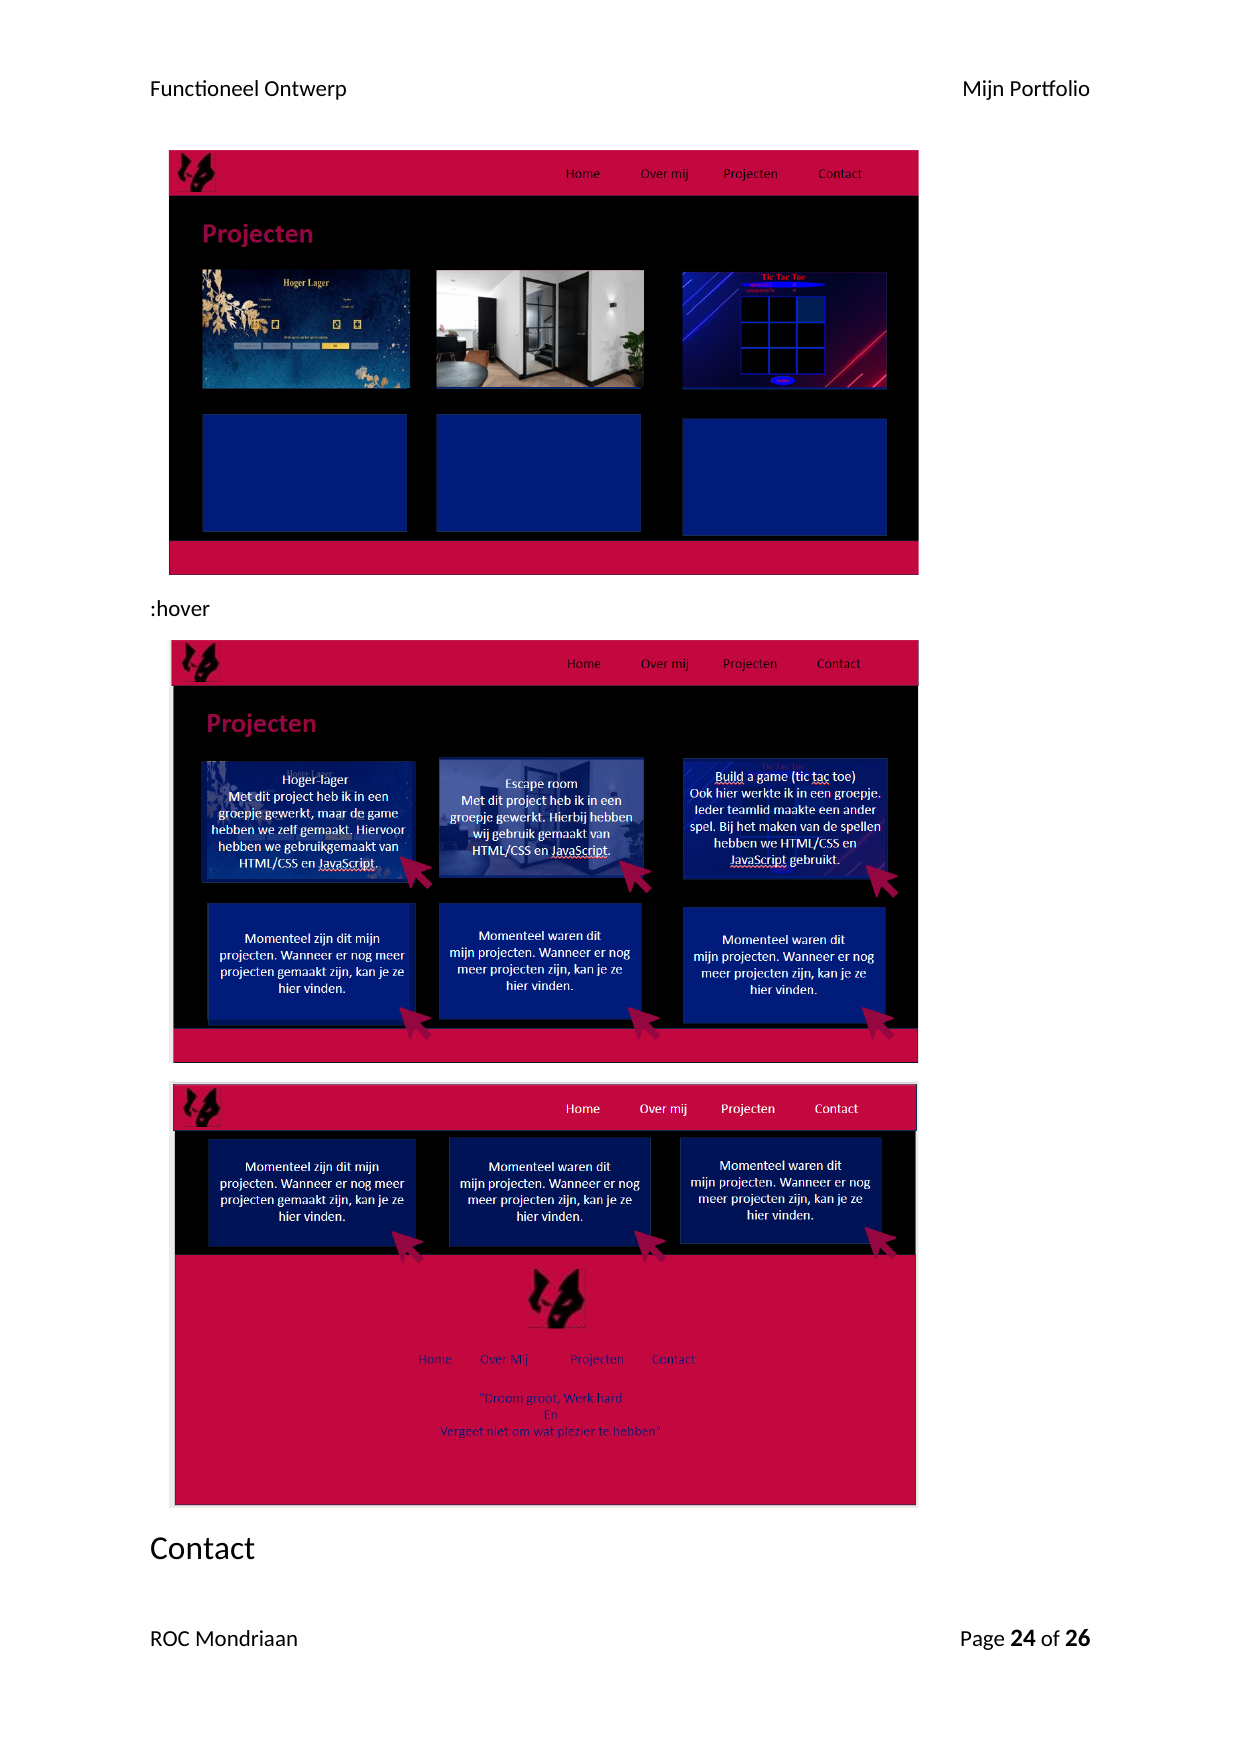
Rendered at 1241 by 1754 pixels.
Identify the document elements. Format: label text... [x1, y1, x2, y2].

text Contact [150, 1527, 1090, 1568]
text :hover [150, 594, 1090, 622]
